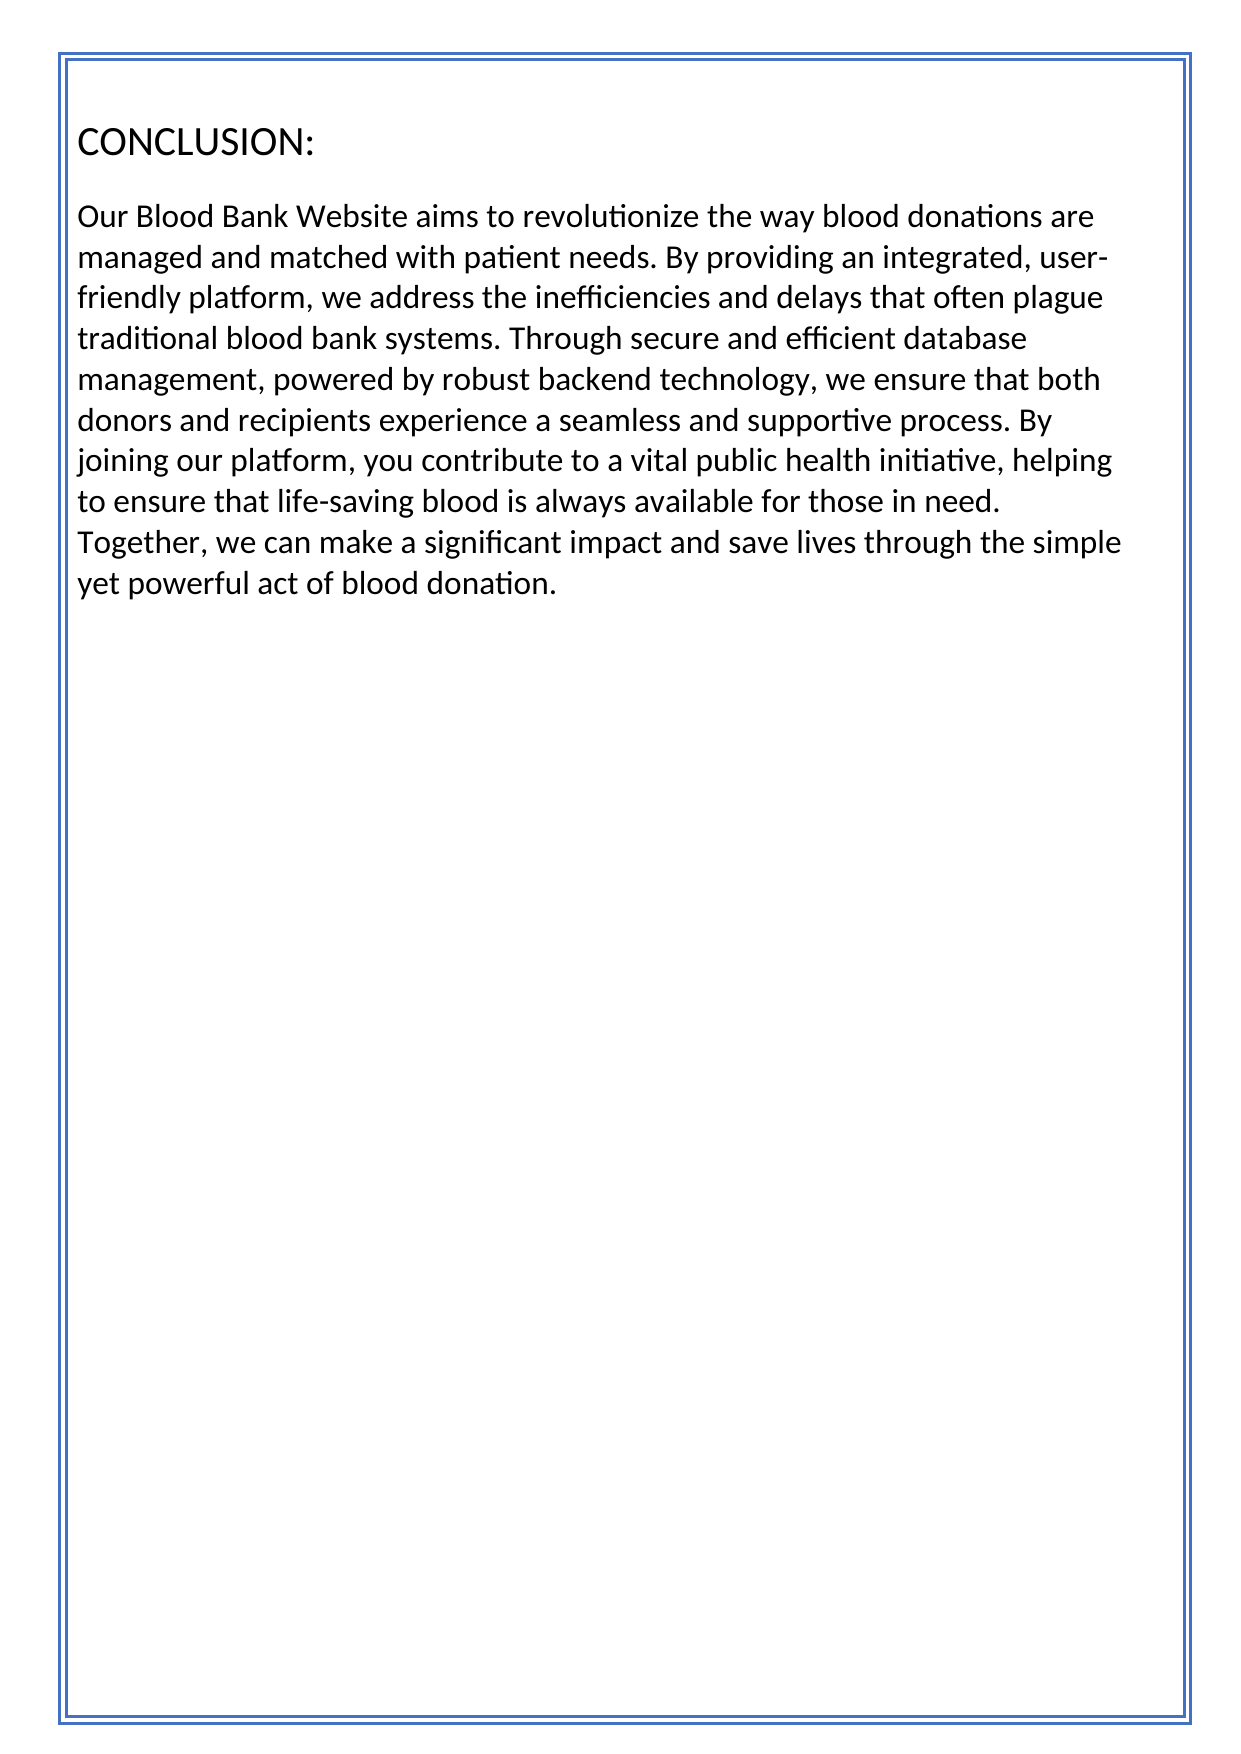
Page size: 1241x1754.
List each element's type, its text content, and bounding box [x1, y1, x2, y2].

subtitle CONCLUSION: [77, 115, 1183, 166]
text Our Blood Bank Website aims to revolutionize the way blood donations are managed and matched with patient needs. By providing an integrated, user-friendly platform, we address the inefficiencies and delays that often plague traditional blood bank systems. Through secure and efficient database management, powered by robust backend technology, we ensure that both donors and recipients experience a seamless and supportive process. By joining our platform, you contribute to a vital public health initiative, helping to ensure that life-saving blood is always available for those in need. Together, we can make a significant impact and save lives through the simple yet powerful act of blood donation. [77, 195, 1130, 602]
